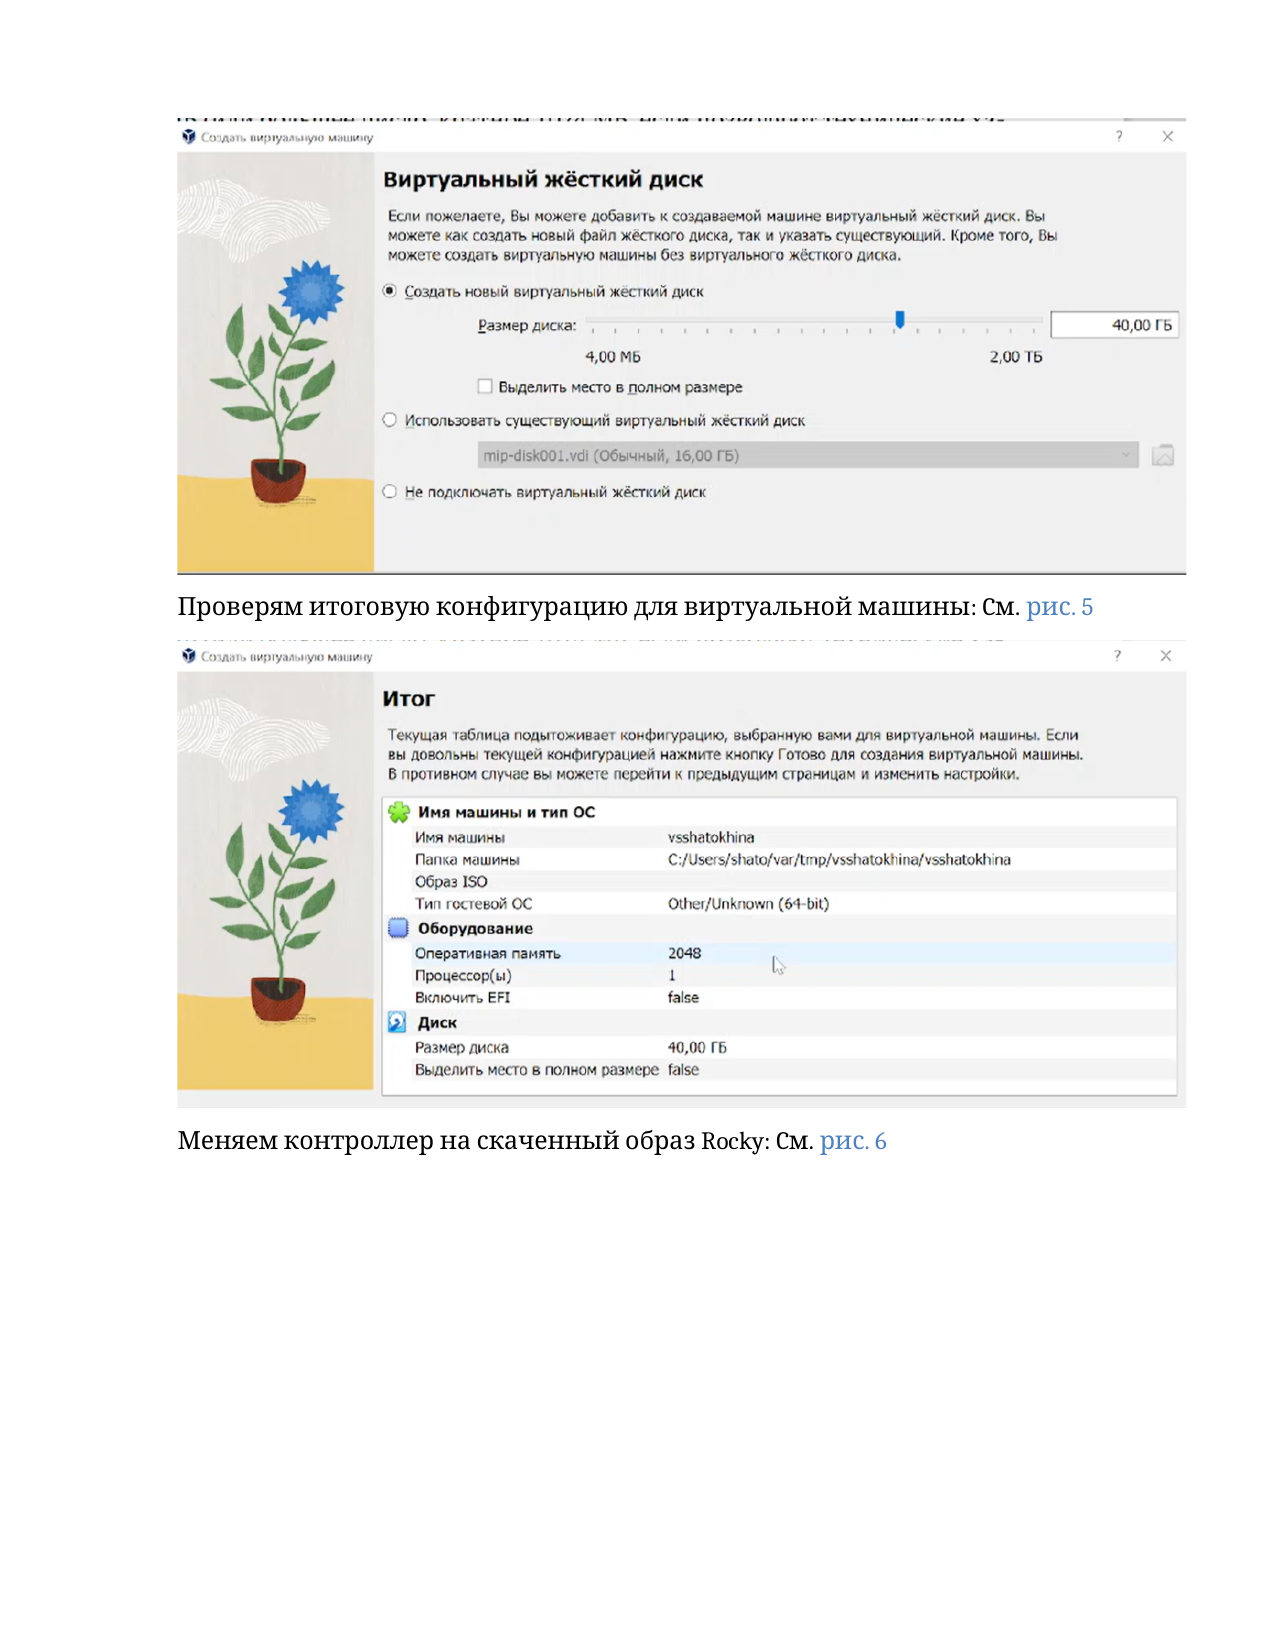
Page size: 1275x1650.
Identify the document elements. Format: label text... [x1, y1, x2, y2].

text Проверям итоговую конфигурацию для виртуальной машины: Cм. рис. 5 [177, 593, 1186, 622]
text Меняем контроллер на скаченный образ Rocky: Cм. рис. 6 [177, 1127, 1186, 1156]
picture [177, 118, 1187, 575]
picture [177, 640, 1187, 1108]
